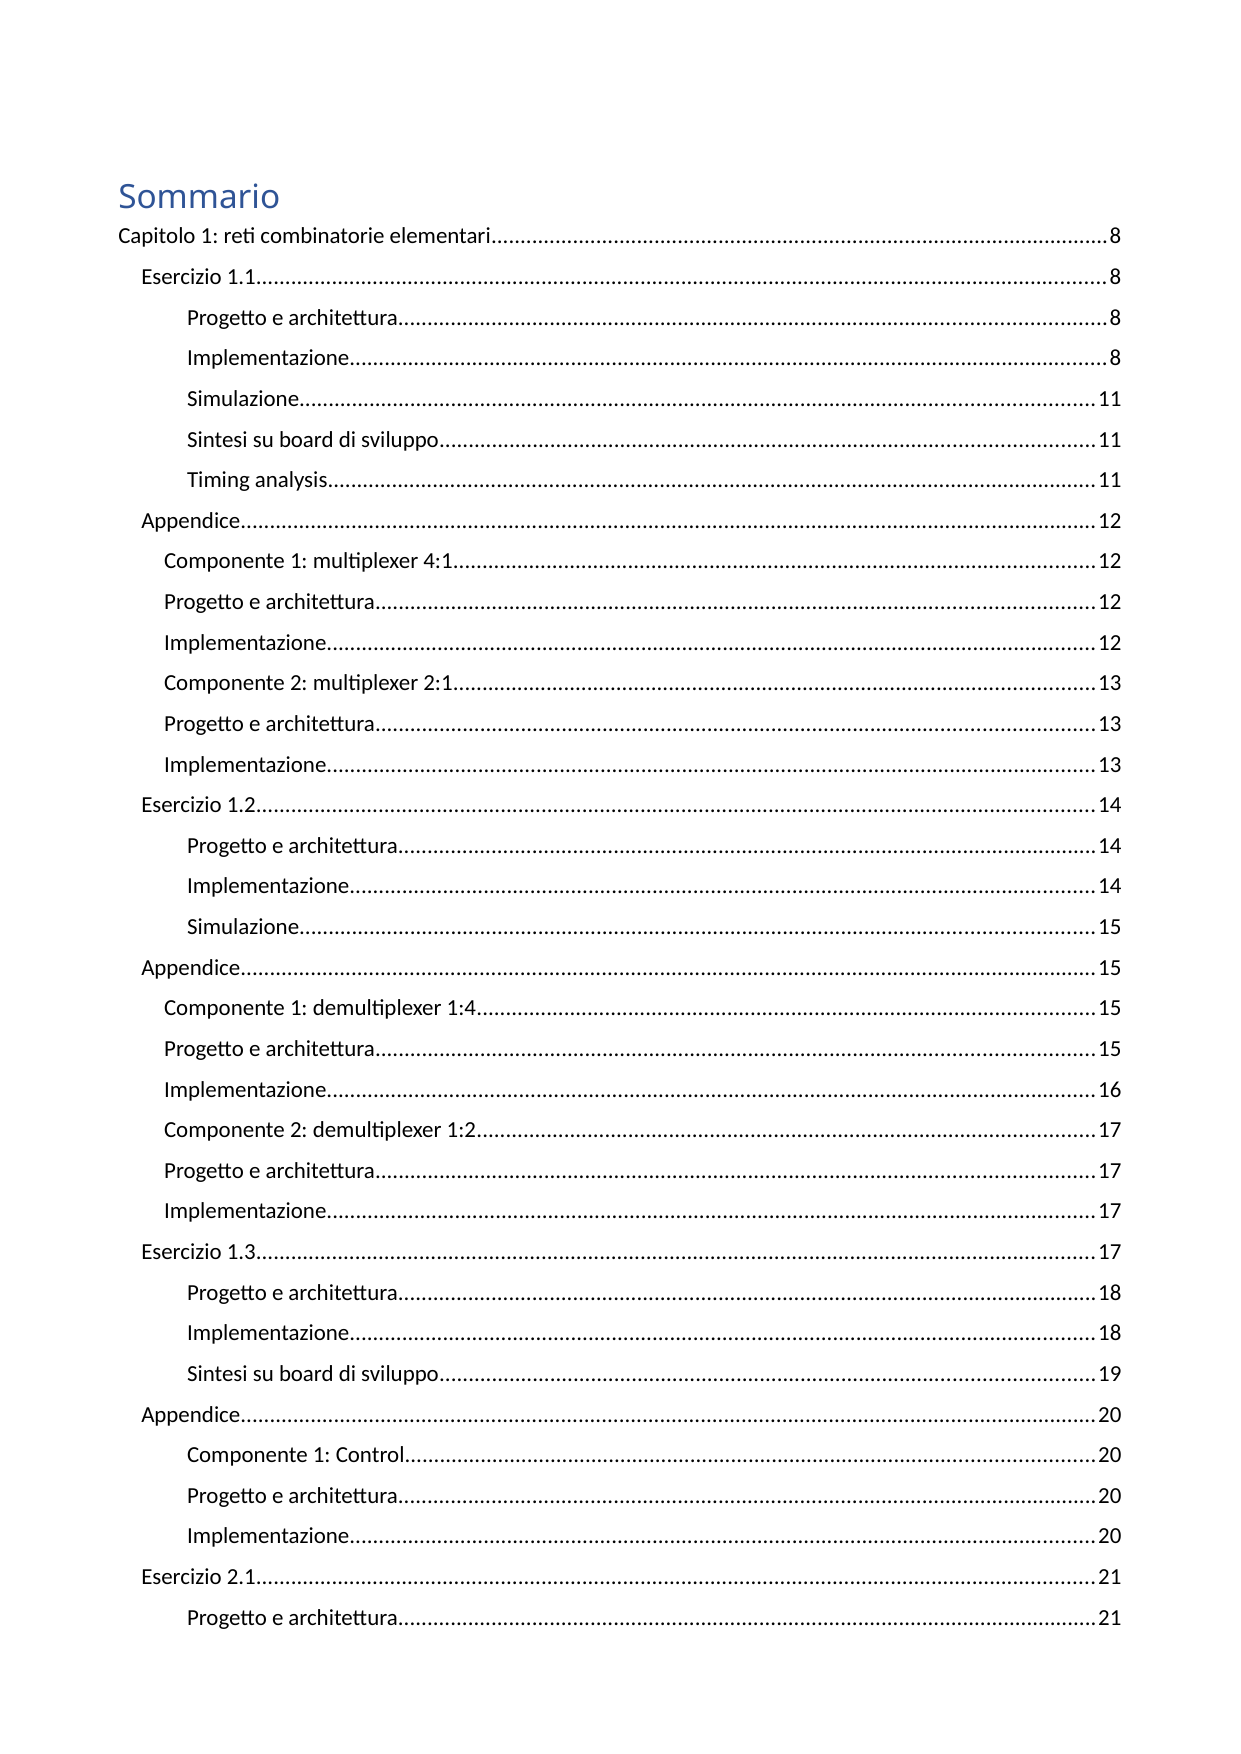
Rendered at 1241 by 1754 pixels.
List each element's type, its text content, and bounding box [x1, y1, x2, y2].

text Progetto e architettura 14 [187, 831, 1122, 859]
text Sintesi su board di sviluppo 11 [187, 425, 1122, 453]
text Implementazione 18 [187, 1318, 1122, 1346]
text Appendice 20 [141, 1400, 1122, 1428]
text Componente 1: multiplexer 4:1 12 [164, 547, 1122, 574]
subtitle Sommario [118, 173, 1122, 218]
text Capitolo 1: reti combinatorie elementari 8 [118, 222, 1122, 249]
text Progetto e architettura 8 [187, 303, 1122, 331]
text Progetto e architettura 17 [164, 1156, 1122, 1184]
text Progetto e architettura 20 [187, 1481, 1122, 1509]
text Implementazione 13 [164, 750, 1122, 778]
text Componente 1: Control 20 [187, 1440, 1122, 1468]
text Componente 2: multiplexer 2:1 13 [164, 668, 1122, 696]
text Appendice 12 [141, 506, 1122, 534]
text Componente 1: demultiplexer 1:4 15 [164, 993, 1122, 1021]
text Progetto e architettura 13 [164, 709, 1122, 737]
text Implementazione 16 [164, 1075, 1122, 1103]
text Progetto e architettura 12 [164, 587, 1122, 615]
text Esercizio 1.3 17 [141, 1237, 1122, 1265]
text Progetto e architettura 15 [164, 1034, 1122, 1062]
text Esercizio 1.1 8 [141, 262, 1122, 290]
text Componente 2: demultiplexer 1:2 17 [164, 1115, 1122, 1143]
text Esercizio 2.1 21 [141, 1562, 1122, 1590]
text Progetto e architettura 21 [187, 1603, 1122, 1631]
text Implementazione 14 [187, 872, 1122, 899]
text Implementazione 8 [187, 343, 1122, 371]
text Implementazione 17 [164, 1197, 1122, 1224]
text Progetto e architettura 18 [187, 1278, 1122, 1306]
text Simulazione 15 [187, 912, 1122, 940]
text Sintesi su board di sviluppo 19 [187, 1359, 1122, 1387]
text Timing analysis 11 [187, 465, 1122, 493]
text Simulazione 11 [187, 384, 1122, 412]
text Implementazione 20 [187, 1522, 1122, 1549]
text Implementazione 12 [164, 628, 1122, 656]
text Appendice 15 [141, 953, 1122, 981]
text Esercizio 1.2 14 [141, 790, 1122, 818]
